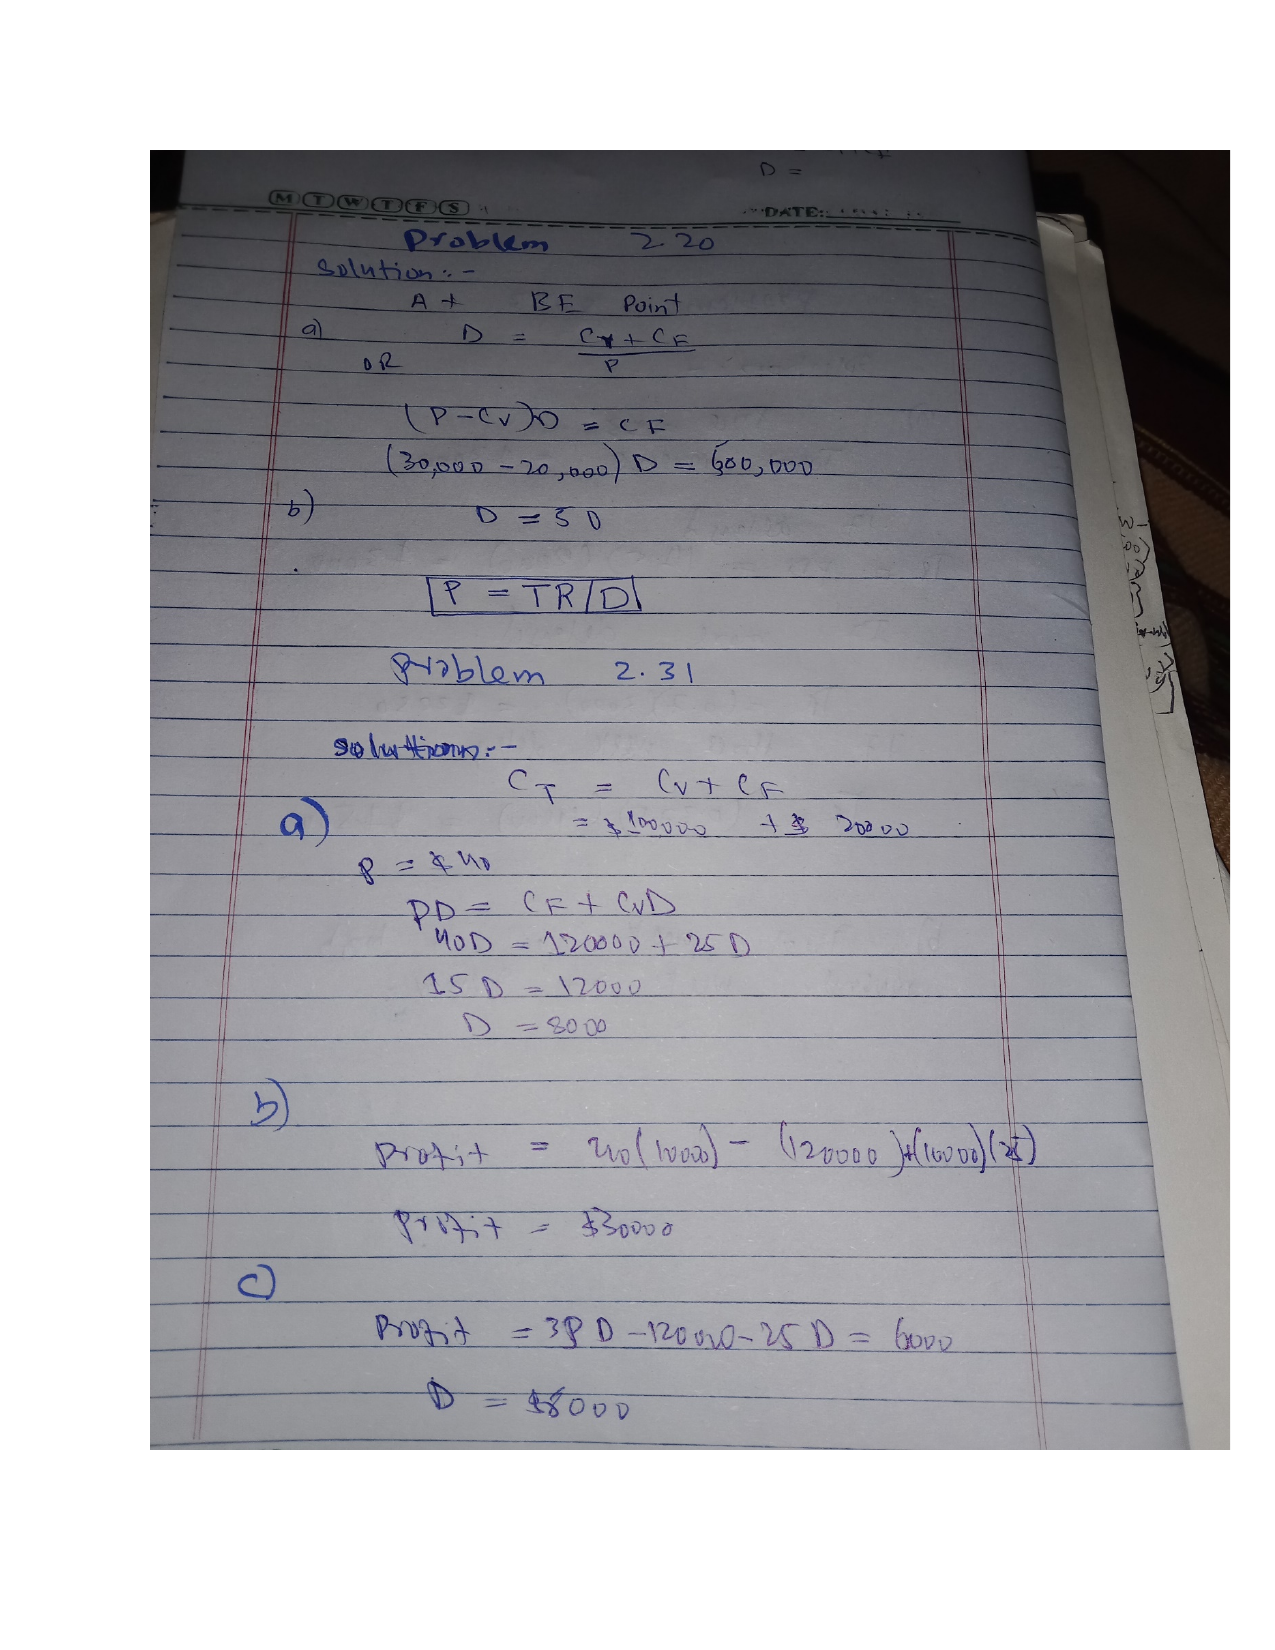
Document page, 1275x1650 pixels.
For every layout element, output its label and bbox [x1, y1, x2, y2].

picture [150, 150, 1231, 1450]
